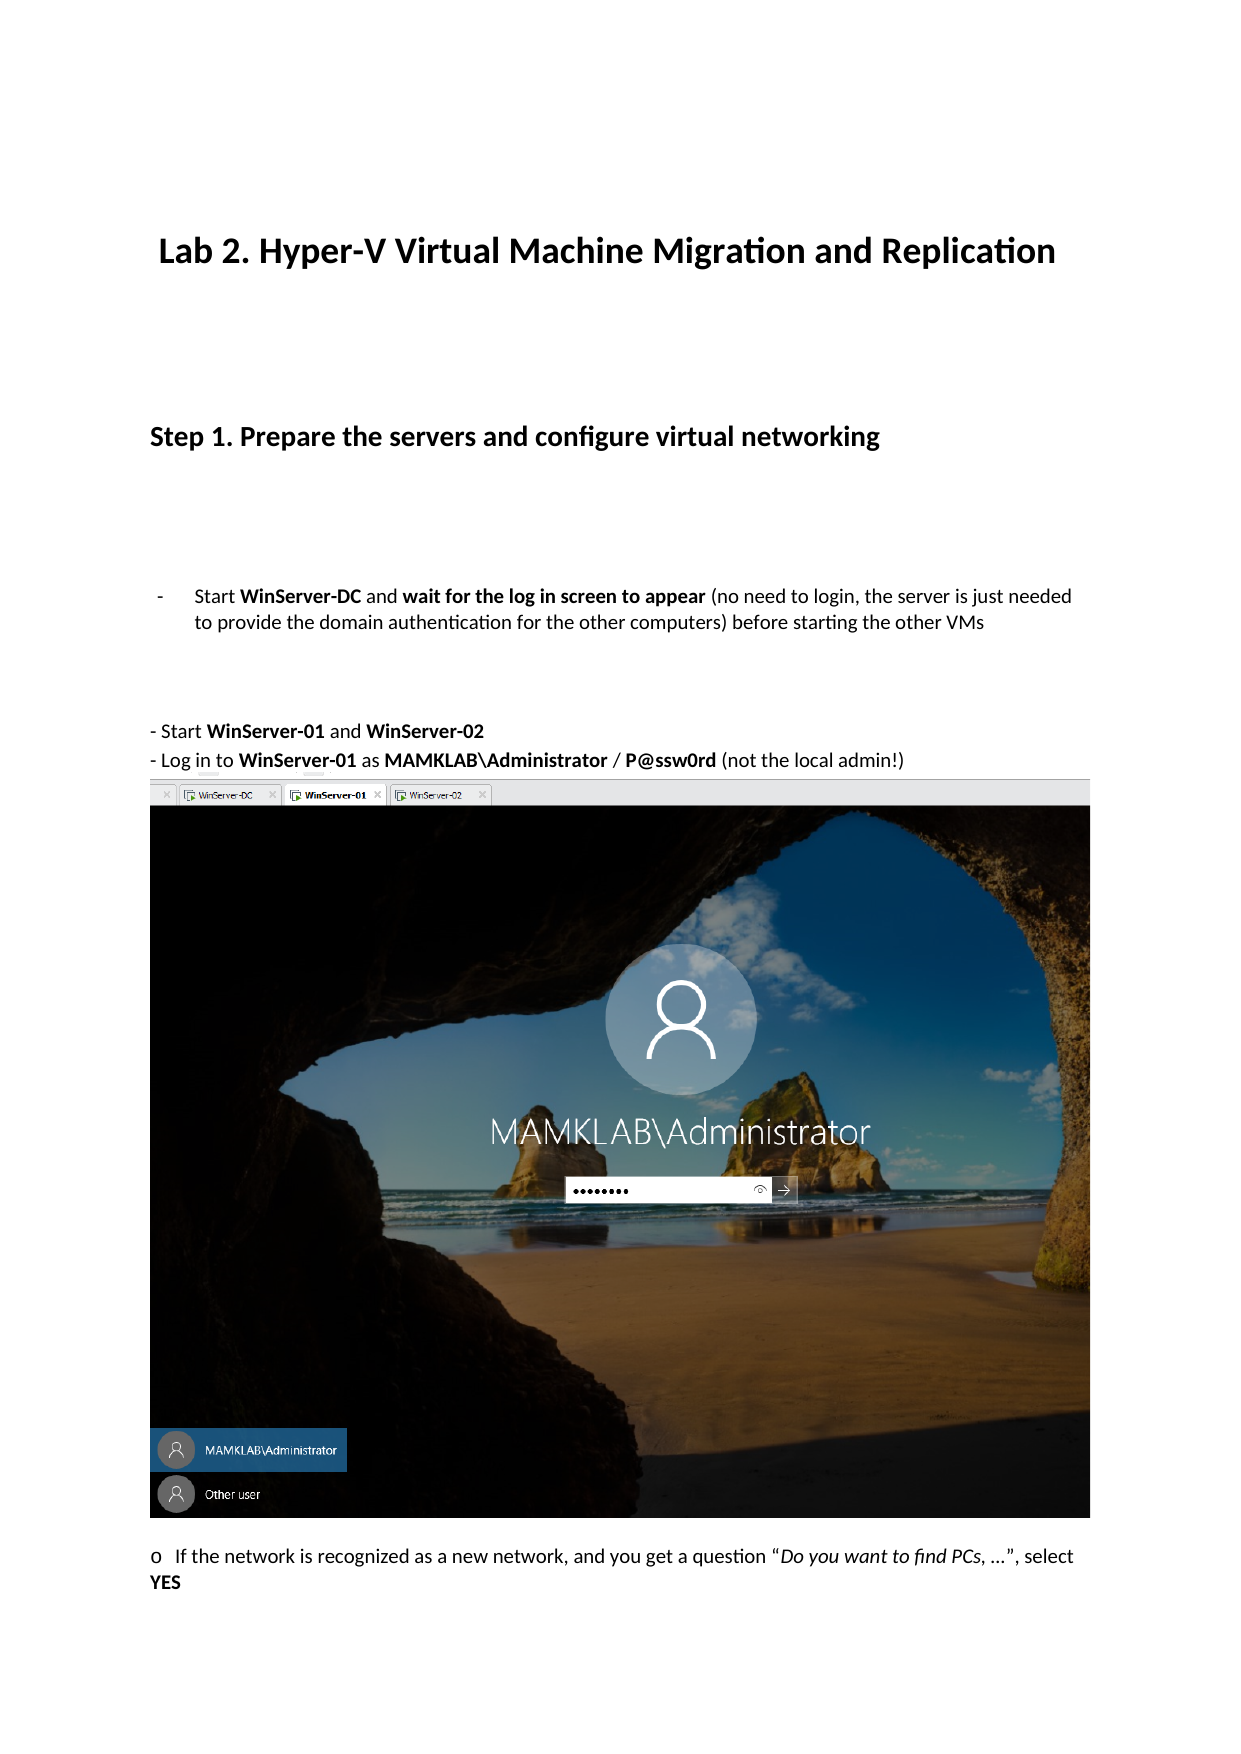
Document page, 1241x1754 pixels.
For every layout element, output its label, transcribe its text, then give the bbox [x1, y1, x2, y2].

text o If the network is recognized as a new network, and you get a question “Do you want to find PCs, …”, select YES [150, 1543, 1090, 1595]
text - Start WinServer-01 and WinServer-02 [150, 718, 1090, 744]
text Step 1. Prepare the servers and configure virtual networking [150, 418, 1090, 454]
text - Log in to WinServer-01 as MAMKLAB\Administrator / P@ssw0rd (not the local admin!) [150, 747, 1090, 772]
text Lab 2. Hyper-V Virtual Machine Migration and Replication [150, 227, 1090, 273]
picture [150, 772, 1091, 1518]
list Start WinServer-DC and wait for the log in screen to appear (no need to login, the server is just needed to provide the domain authentication for the other computers) before starting the other VMs [157, 584, 1090, 634]
